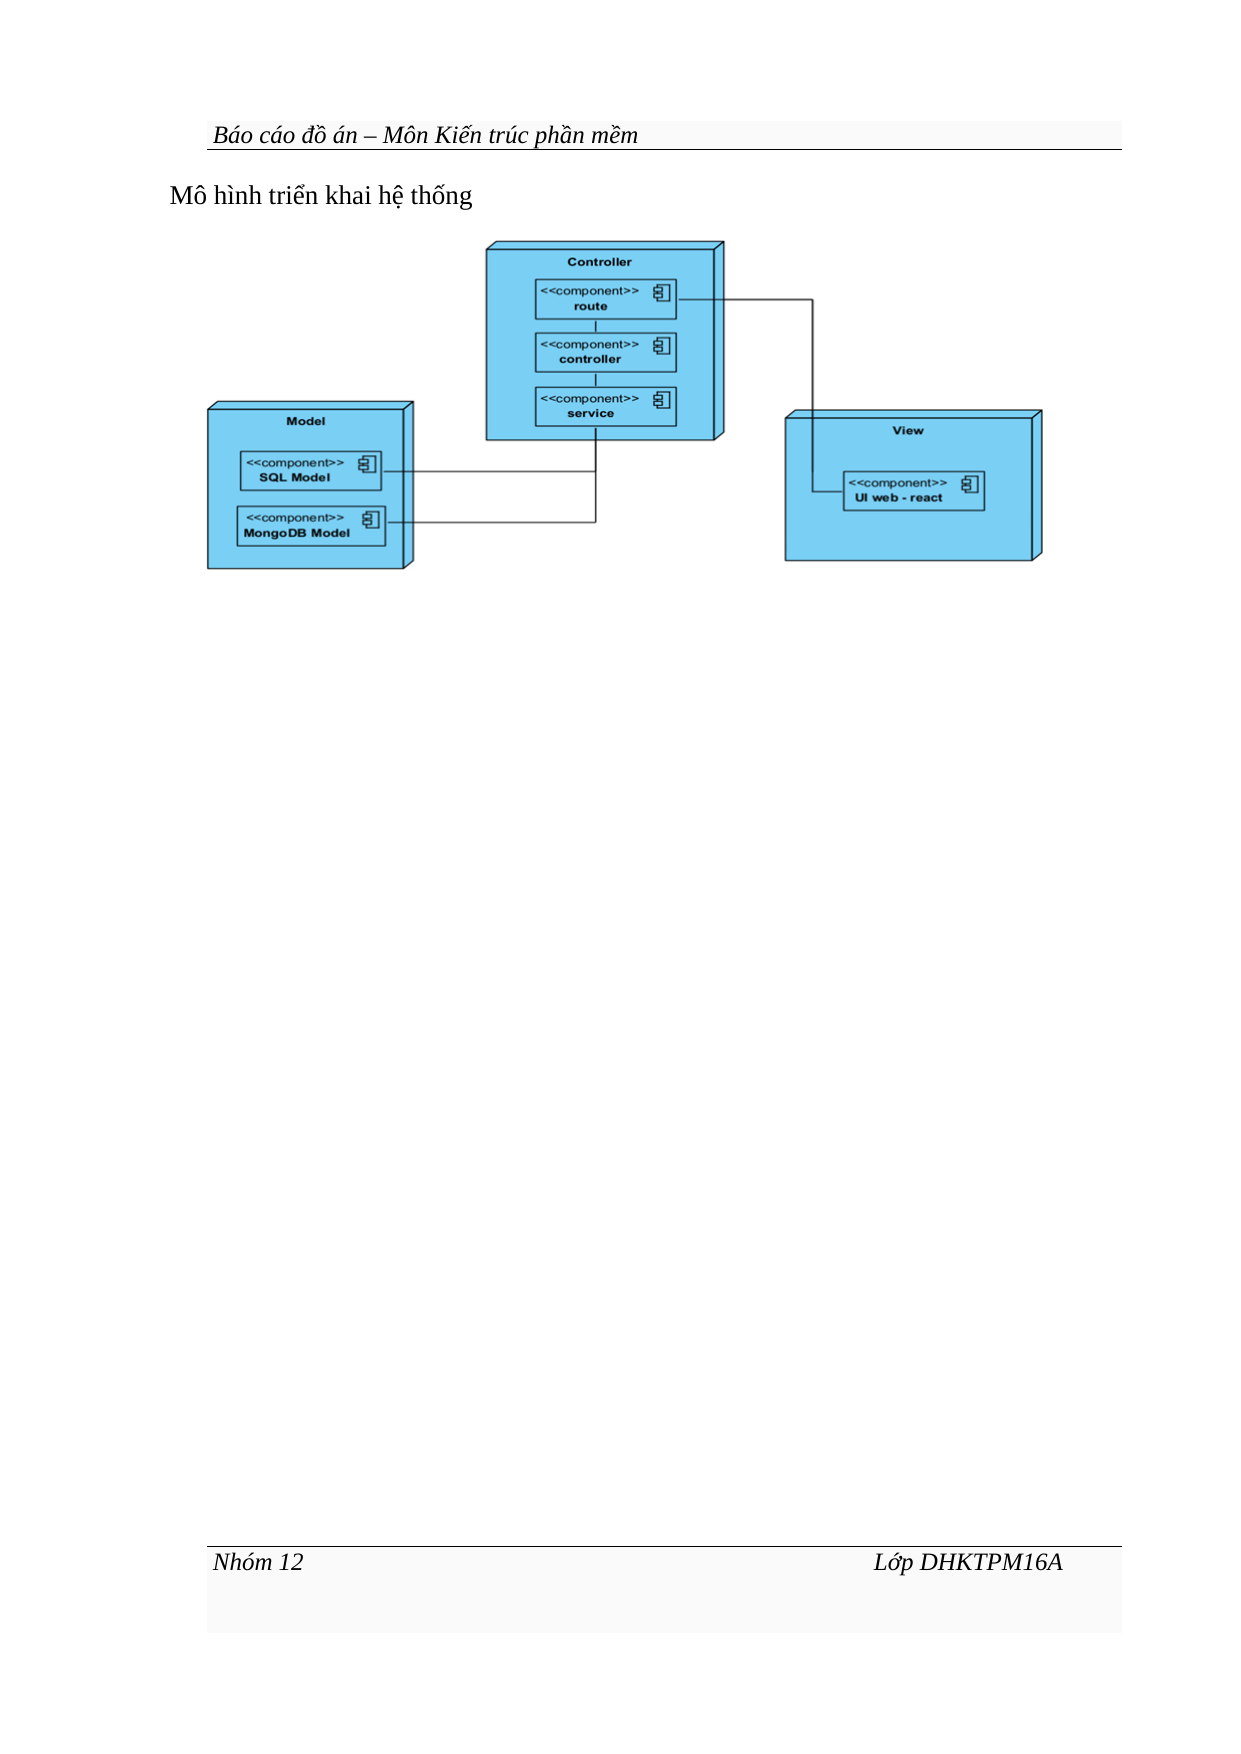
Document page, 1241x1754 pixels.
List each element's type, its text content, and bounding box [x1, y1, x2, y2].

text Mô hình triển khai hệ thống [169, 179, 1122, 210]
picture [169, 225, 1085, 589]
